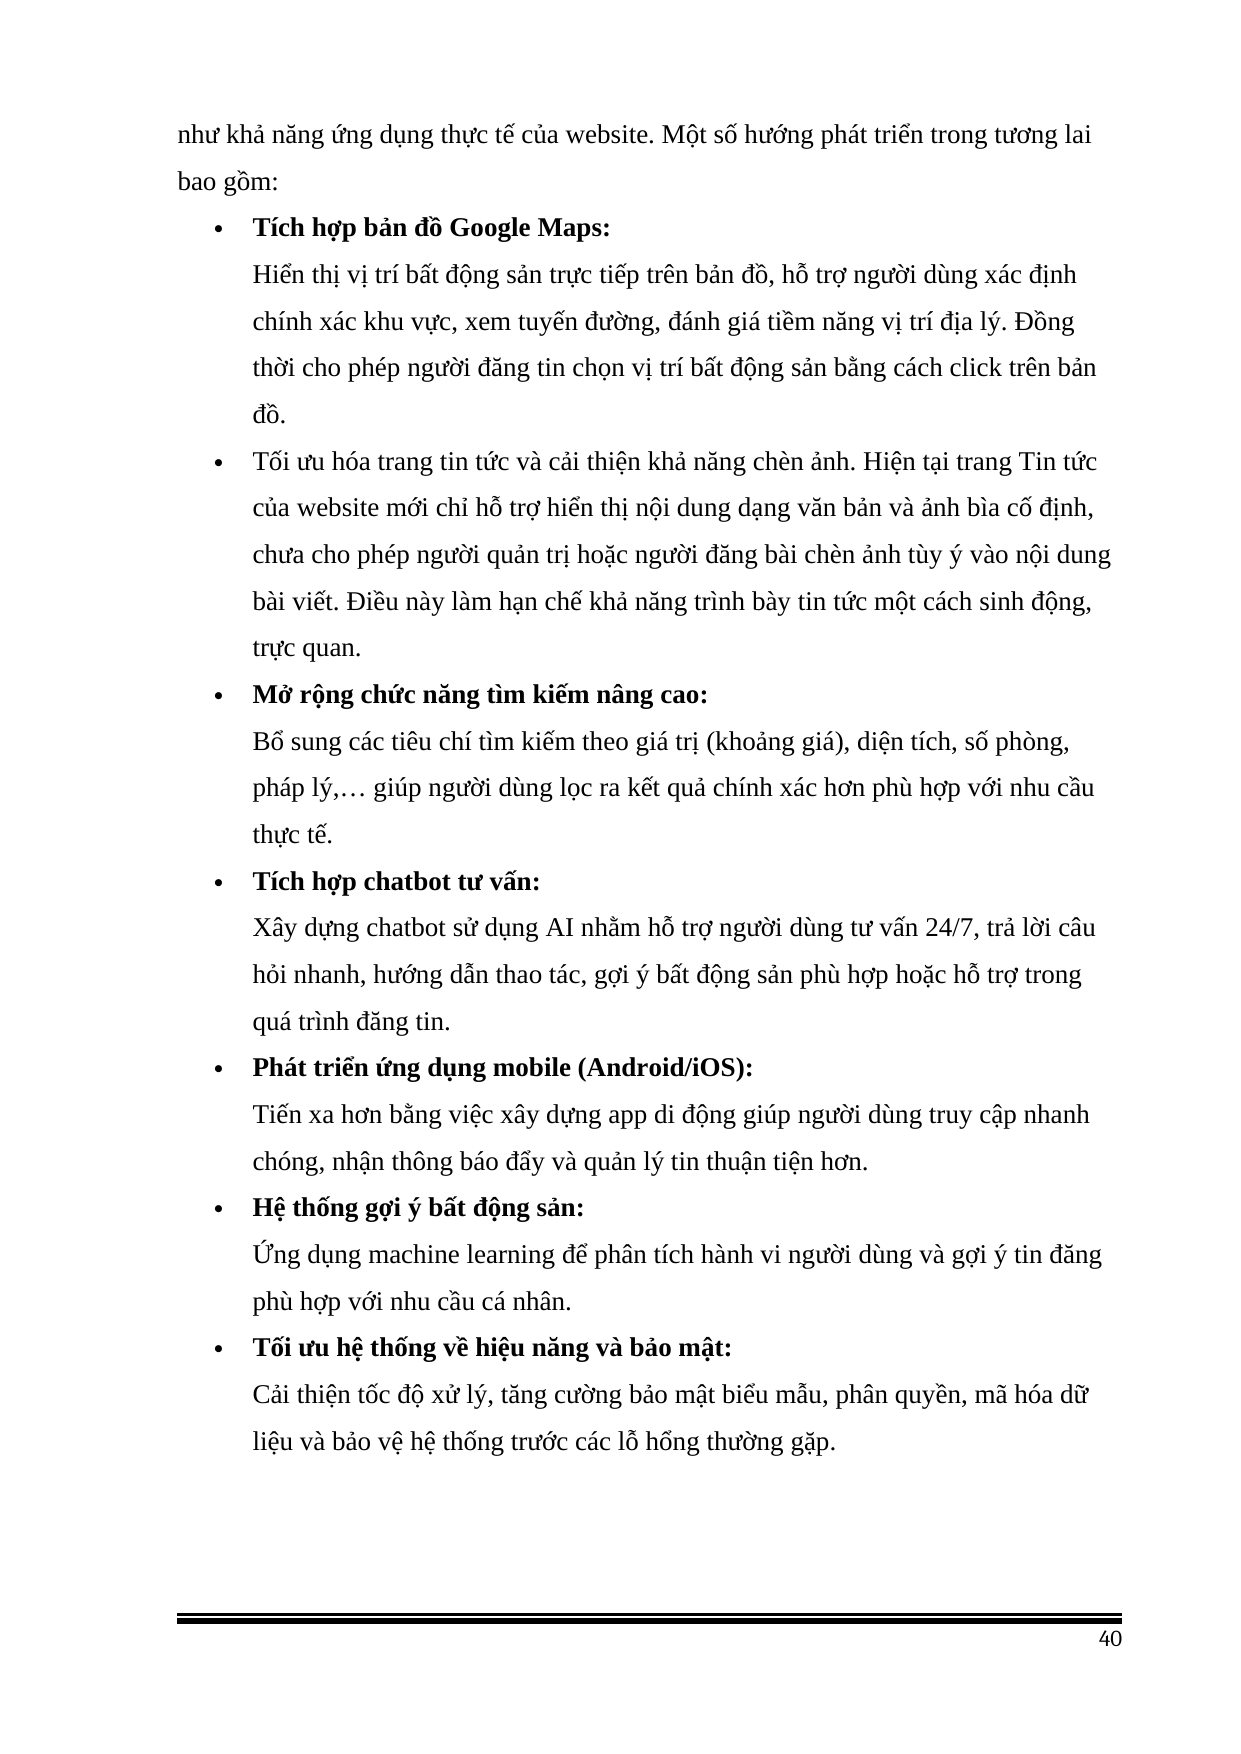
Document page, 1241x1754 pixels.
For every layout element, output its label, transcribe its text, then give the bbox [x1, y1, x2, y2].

list Hệ thống gợi ý bất động sản: Ứng dụng machine learning để phân tích hành vi người dùng và gợi ý tin đăng phù hợp với nhu cầu cá nhân. [215, 1191, 1122, 1316]
list Tích hợp bản đồ Google Maps: Hiển thị vị trí bất động sản trực tiếp trên bản đồ, hỗ trợ người dùng xác định chính xác khu vực, xem tuyến đường, đánh giá tiềm năng vị trí địa lý. Đồng thời cho phép người đăng tin chọn vị trí bất động sản bằng cách click trên bản đồ. [215, 211, 1122, 429]
list Mở rộng chức năng tìm kiếm nâng cao: Bổ sung các tiêu chí tìm kiếm theo giá trị (khoảng giá), diện tích, số phòng, pháp lý,… giúp người dùng lọc ra kết quả chính xác hơn phù hợp với nhu cầu thực tế. [215, 678, 1122, 849]
list Tối ưu hóa trang tin tức và cải thiện khả năng chèn ảnh. Hiện tại trang Tin tức của website mới chỉ hỗ trợ hiển thị nội dung dạng văn bản và ảnh bìa cố định, chưa cho phép người quản trị hoặc người đăng bài chèn ảnh tùy ý vào nội dung bài viết. Điều này làm hạn chế khả năng trình bày tin tức một cách sinh động, trực quan. [215, 445, 1122, 663]
list Tích hợp chatbot tư vấn: Xây dựng chatbot sử dụng AI nhằm hỗ trợ người dùng tư vấn 24/7, trả lời câu hỏi nhanh, hướng dẫn thao tác, gợi ý bất động sản phù hợp hoặc hỗ trợ trong quá trình đăng tin. [215, 865, 1122, 1036]
list Tối ưu hệ thống về hiệu năng và bảo mật: Cải thiện tốc độ xử lý, tăng cường bảo mật biểu mẫu, phân quyền, mã hóa dữ liệu và bảo vệ hệ thống trước các lỗ hổng thường gặp. [215, 1331, 1122, 1456]
list Phát triển ứng dụng mobile (Android/iOS): Tiến xa hơn bằng việc xây dựng app di động giúp người dùng truy cập nhanh chóng, nhận thông báo đẩy và quản lý tin thuận tiện hơn. [215, 1051, 1122, 1176]
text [177, 118, 1122, 196]
